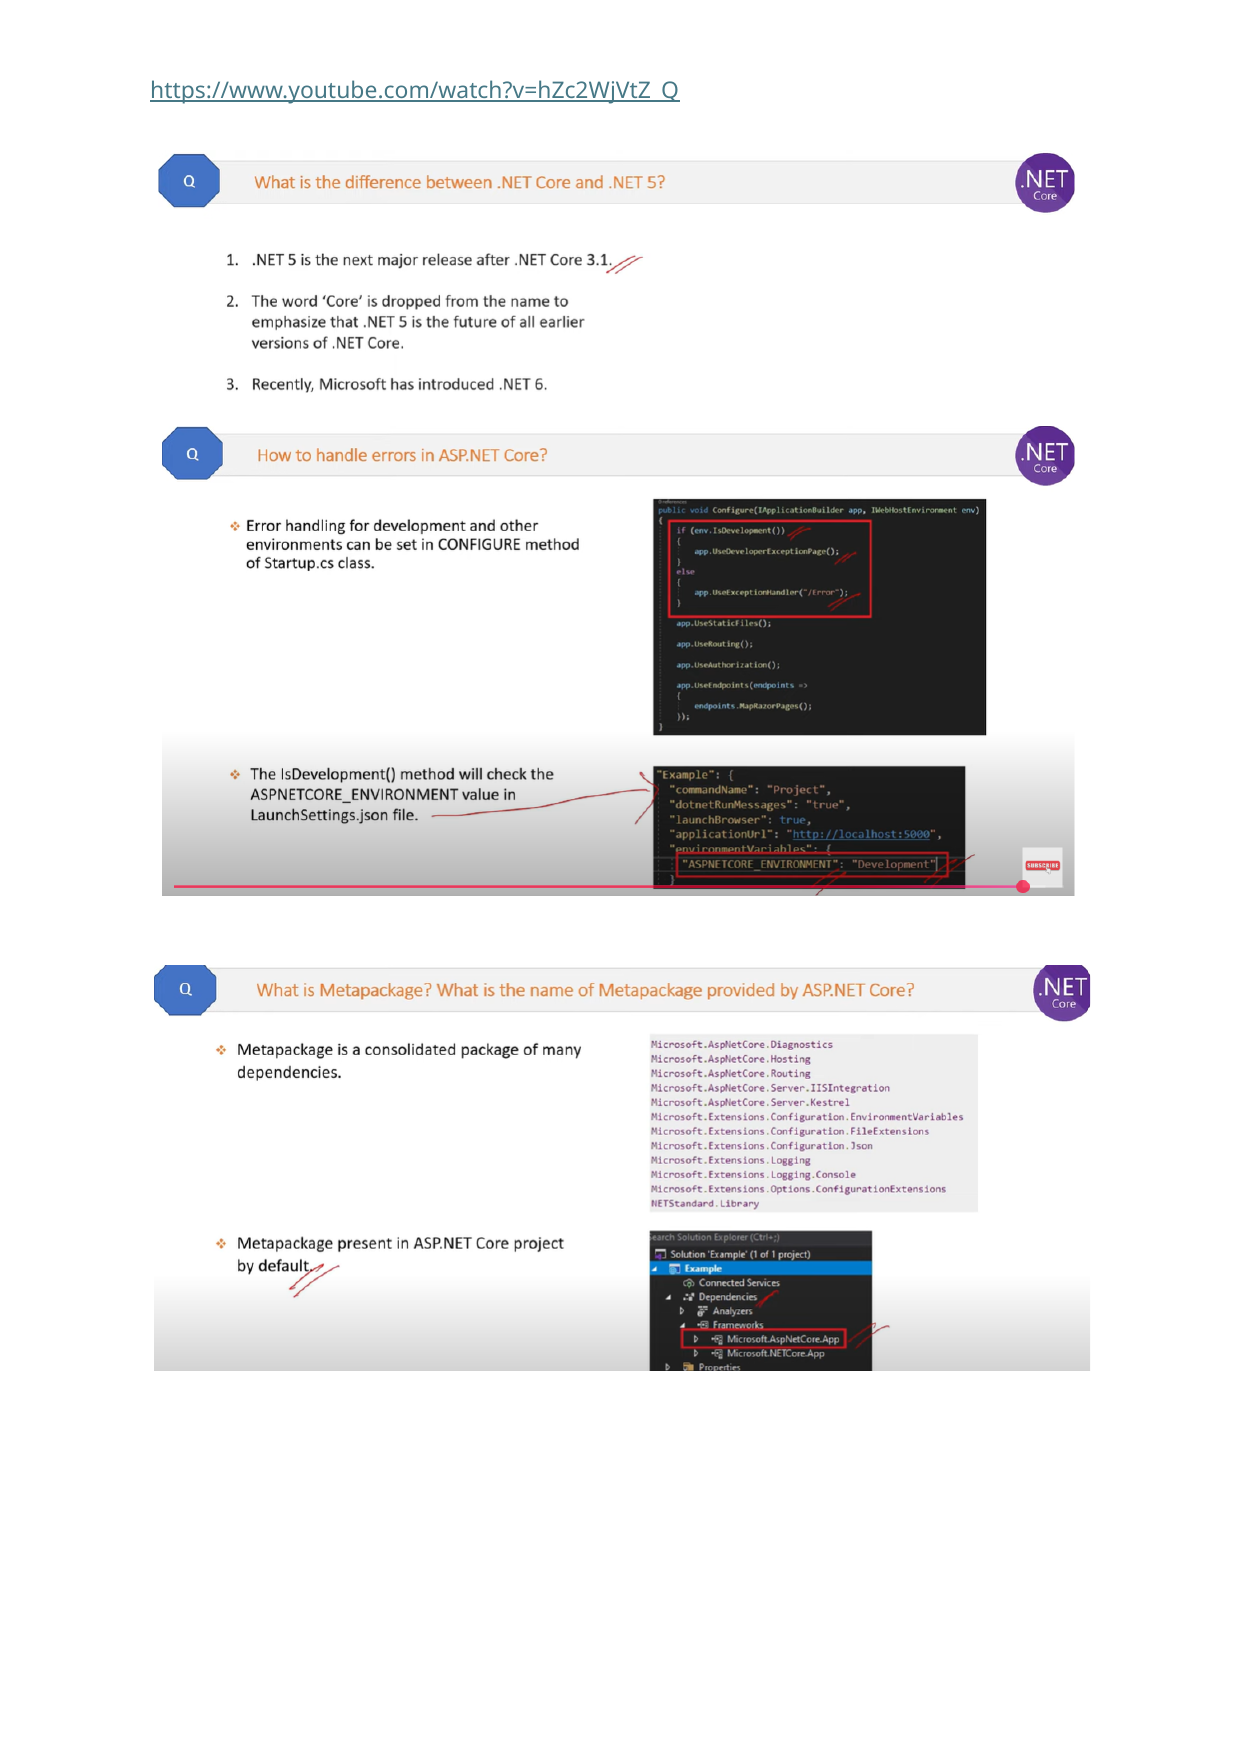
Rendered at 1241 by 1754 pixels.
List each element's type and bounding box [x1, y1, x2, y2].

picture [150, 426, 1091, 896]
picture [150, 150, 1091, 408]
picture [150, 965, 1091, 1371]
